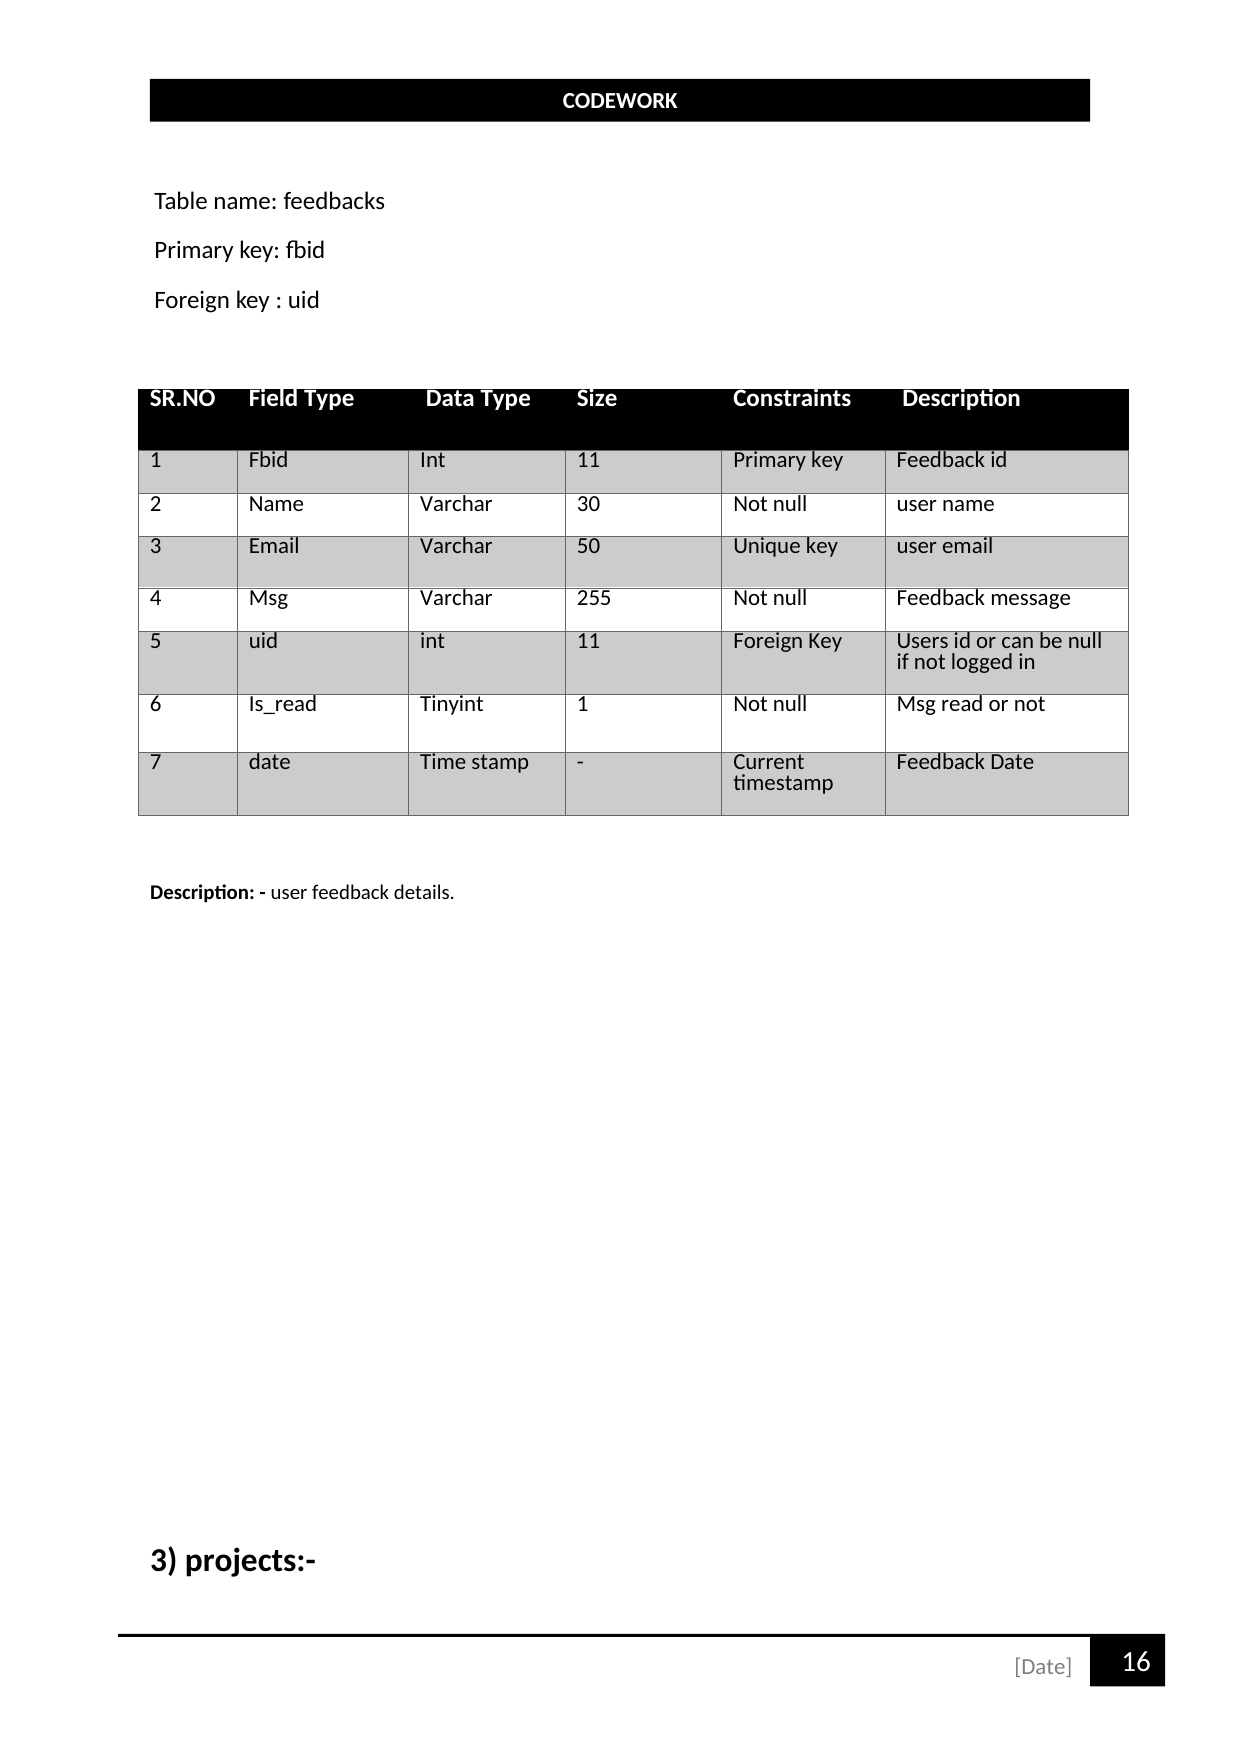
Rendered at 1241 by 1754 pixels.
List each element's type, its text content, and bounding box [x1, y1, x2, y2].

table_cell 4 [139, 589, 237, 631]
table_cell user email [886, 537, 1128, 587]
table_cell Not null [722, 494, 885, 536]
table_cell Name [238, 494, 408, 536]
table_cell Not null [722, 695, 885, 752]
table_cell Unique key [722, 537, 885, 587]
table_cell Varchar [409, 537, 565, 587]
table_cell int [409, 632, 565, 694]
table_cell 2 [139, 494, 237, 536]
table_cell 5 [139, 632, 237, 694]
table_cell 1 [139, 451, 237, 493]
table_cell Varchar [409, 494, 565, 536]
table_cell Feedback message [886, 589, 1128, 631]
table_cell Not null [722, 589, 885, 631]
table_cell Foreign Key [722, 632, 885, 694]
table_cell Primary key [722, 451, 885, 493]
table_header Constraints [722, 390, 885, 450]
table_cell 50 [566, 537, 721, 587]
table_header SR.NO [139, 390, 237, 450]
table_cell Feedback id [886, 451, 1128, 493]
table_cell 7 [139, 753, 237, 815]
table_cell date [238, 753, 408, 815]
table_cell Current timestamp [722, 753, 885, 815]
table_cell 255 [566, 589, 721, 631]
table_cell 6 [139, 695, 237, 752]
table_header Description [886, 390, 1128, 450]
table_cell Tinyint [409, 695, 565, 752]
table_header Size [566, 390, 721, 450]
table_cell 11 [566, 632, 721, 694]
table_cell Feedback Date [886, 753, 1128, 815]
table_cell Fbid [238, 451, 408, 493]
table_header Data Type [409, 390, 565, 450]
table_cell 1 [566, 695, 721, 752]
table_cell user name [886, 494, 1128, 536]
table_cell Msg read or not [886, 695, 1128, 752]
table_cell - [566, 753, 721, 815]
text Description: - user feedback details. [150, 879, 1090, 904]
table_header Field Type [238, 390, 408, 450]
table_cell Time stamp [409, 753, 565, 815]
table_cell uid [238, 632, 408, 694]
table_cell Email [238, 537, 408, 587]
table_cell Users id or can be null if not logged in [886, 632, 1128, 694]
text 3) projects:- [150, 1539, 1090, 1580]
table_cell 30 [566, 494, 721, 536]
table_cell Varchar [409, 589, 565, 631]
table_cell Int [409, 451, 565, 493]
table_cell 3 [139, 537, 237, 587]
table_cell 11 [566, 451, 721, 493]
table_cell Msg [238, 589, 408, 631]
table_cell Is_read [238, 695, 408, 752]
